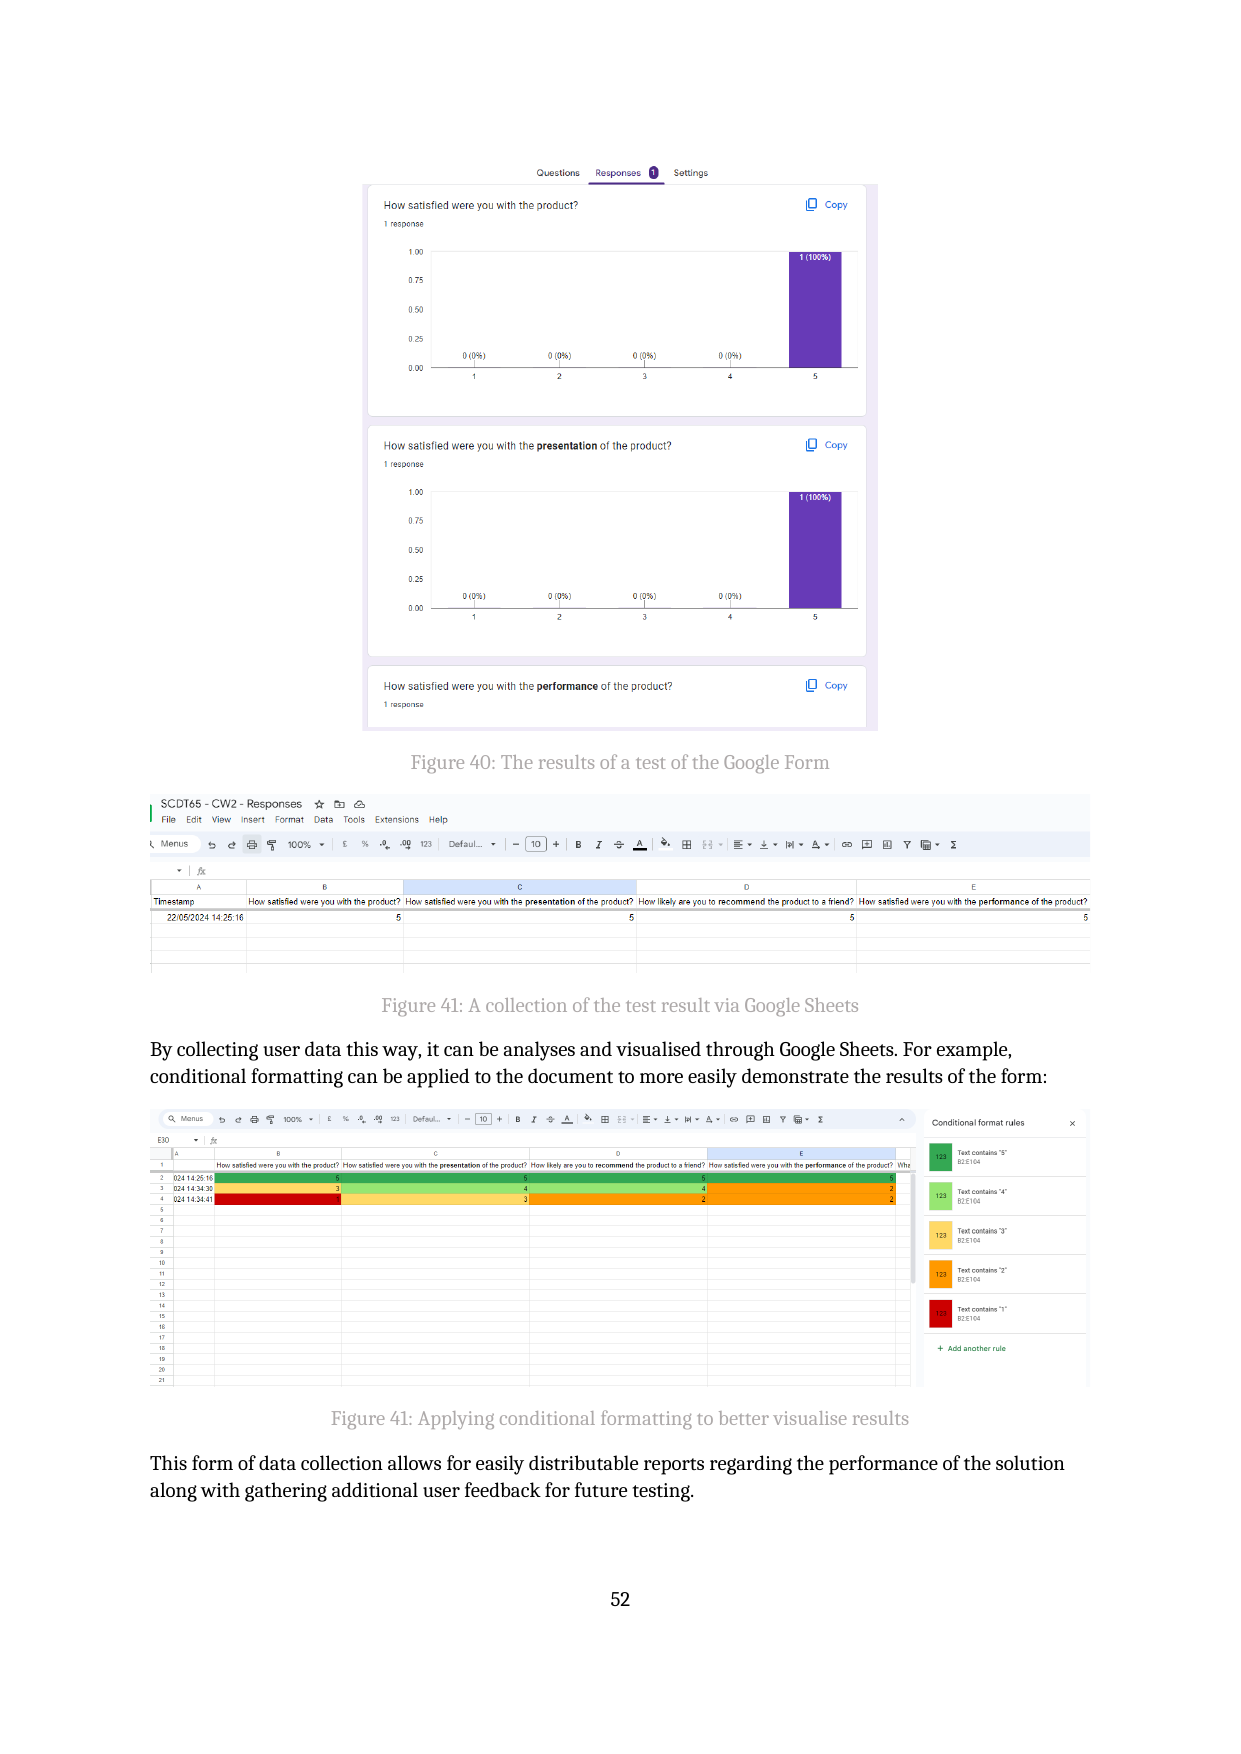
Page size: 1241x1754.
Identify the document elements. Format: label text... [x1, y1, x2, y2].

text Figure 41: Applying conditional formatting to better visualise results [150, 1407, 1090, 1431]
picture [150, 1109, 1091, 1387]
picture [150, 794, 1091, 973]
picture [362, 150, 878, 731]
text This form of data collection allows for easily distributable reports regarding the performance of the solution along with gathering additional user feedback for future testing. [150, 1451, 1090, 1503]
text By collecting user data this way, it can be analyses and visualised through Google Sheets. For example, conditional formatting can be applied to the document to more easily demonstrate the results of the form: [150, 1037, 1090, 1089]
text Figure 40: The results of a test of the Google Form [150, 751, 1090, 774]
text Figure 41: A collection of the test result via Google Sheets [150, 993, 1090, 1017]
